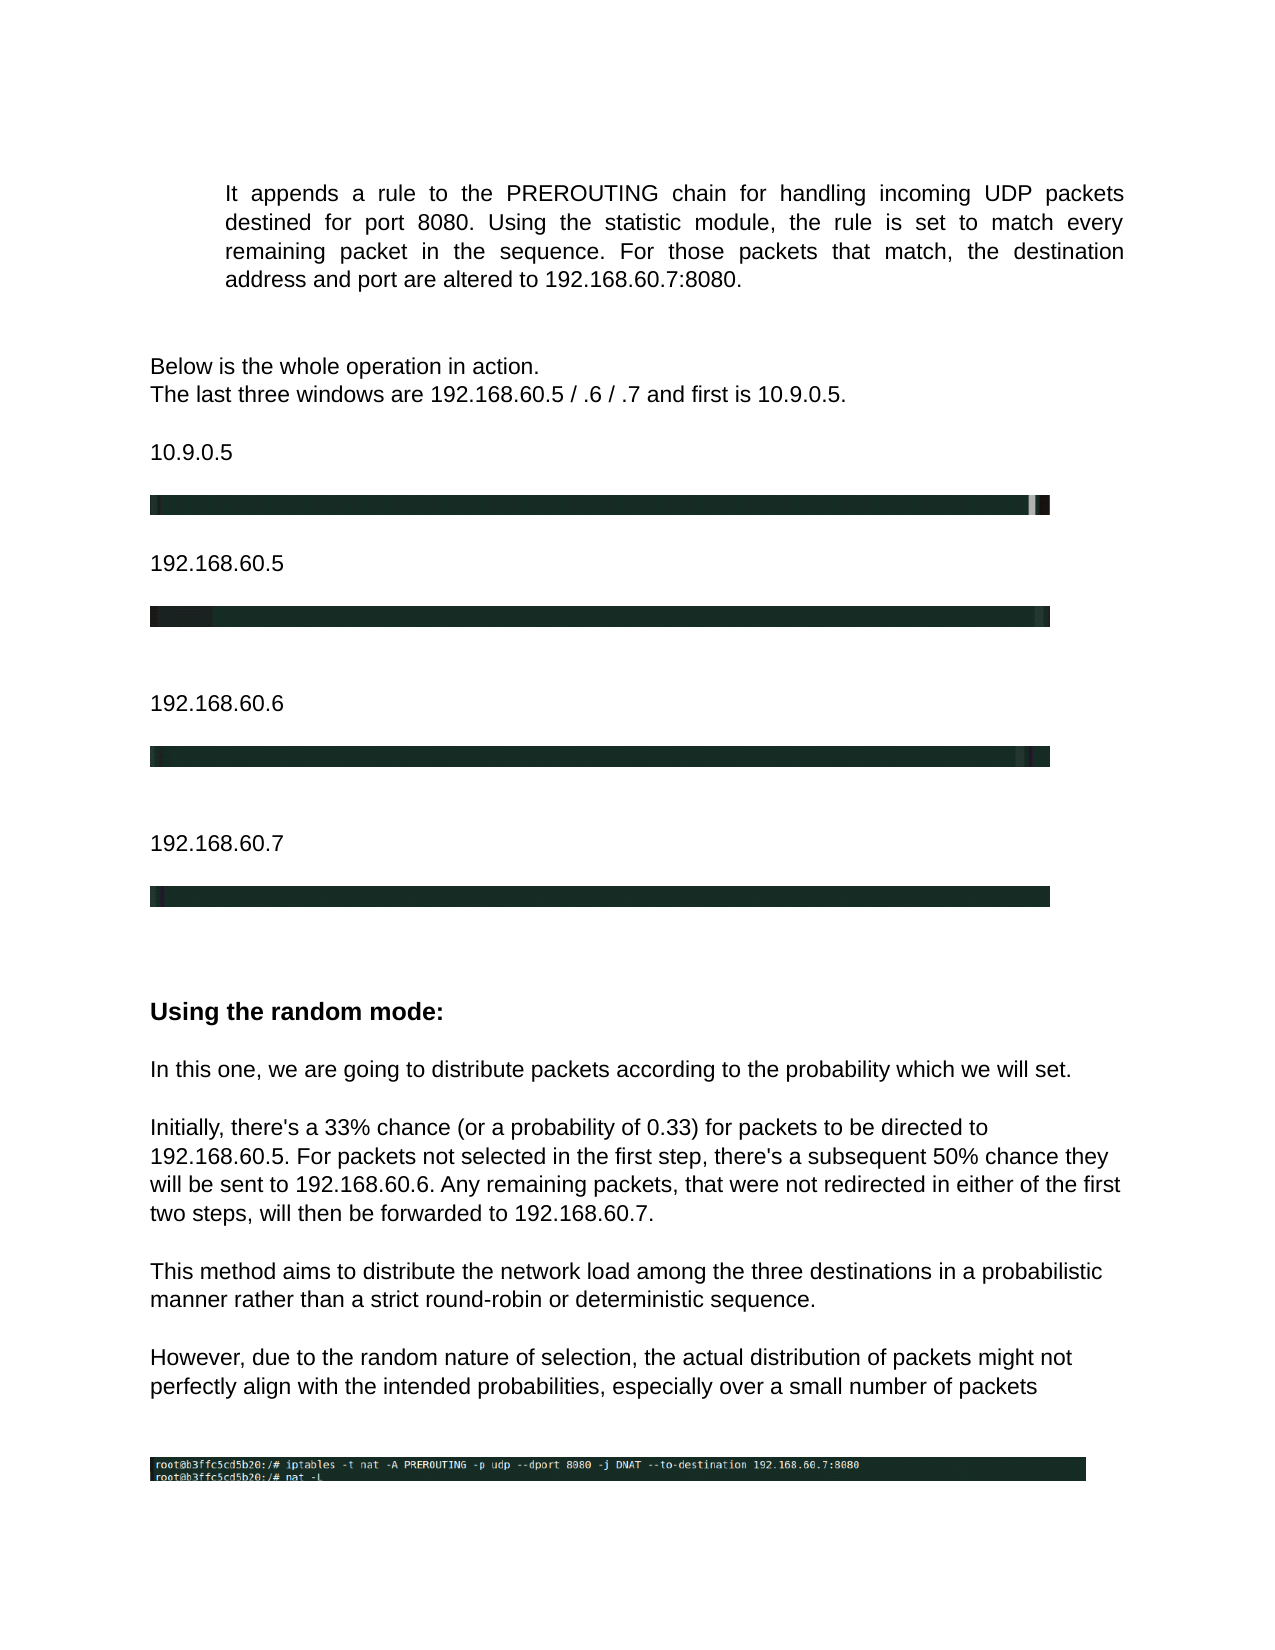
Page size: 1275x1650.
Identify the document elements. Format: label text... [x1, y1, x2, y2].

text It appends a rule to the PREROUTING chain for handling incoming UDP packets destined for port 8080. Using the statistic module, the rule is set to match every remaining packet in the sequence. For those packets that match, the destination address and port are altered to 192.168.60.7:8080. [225, 179, 1125, 294]
text In this one, we are going to distribute packets according to the probability which we will set. [150, 1055, 1125, 1084]
text Using the random mode: [150, 997, 1125, 1026]
text However, due to the random nature of selection, the actual distribution of packets might not perfectly align with the intended probabilities, especially over a small number of packets [150, 1342, 1125, 1400]
text Initially, there's a 33% chance (or a probability of 0.33) for packets to be directed to 192.168.60.5. For packets not selected in the first step, there's a subsequent 50% chance they will be sent to 192.168.60.6. Any remaining packets, that were not redirected in either of the first two steps, will then be forwarded to 192.168.60.7. [150, 1112, 1125, 1227]
text 10.9.0.5 [150, 437, 1125, 466]
text 192.168.60.7 [150, 829, 1125, 857]
text This method aims to distribute the network load among the three destinations in a probabilistic manner rather than a strict round-robin or deterministic sequence. [150, 1256, 1125, 1314]
text 192.168.60.6 [150, 689, 1125, 717]
text Below is the whole operation in action. [150, 351, 1125, 380]
text The last three windows are 192.168.60.5 / .6 / .7 and first is 10.9.0.5. [150, 380, 1125, 409]
text 192.168.60.5 [150, 549, 1125, 577]
